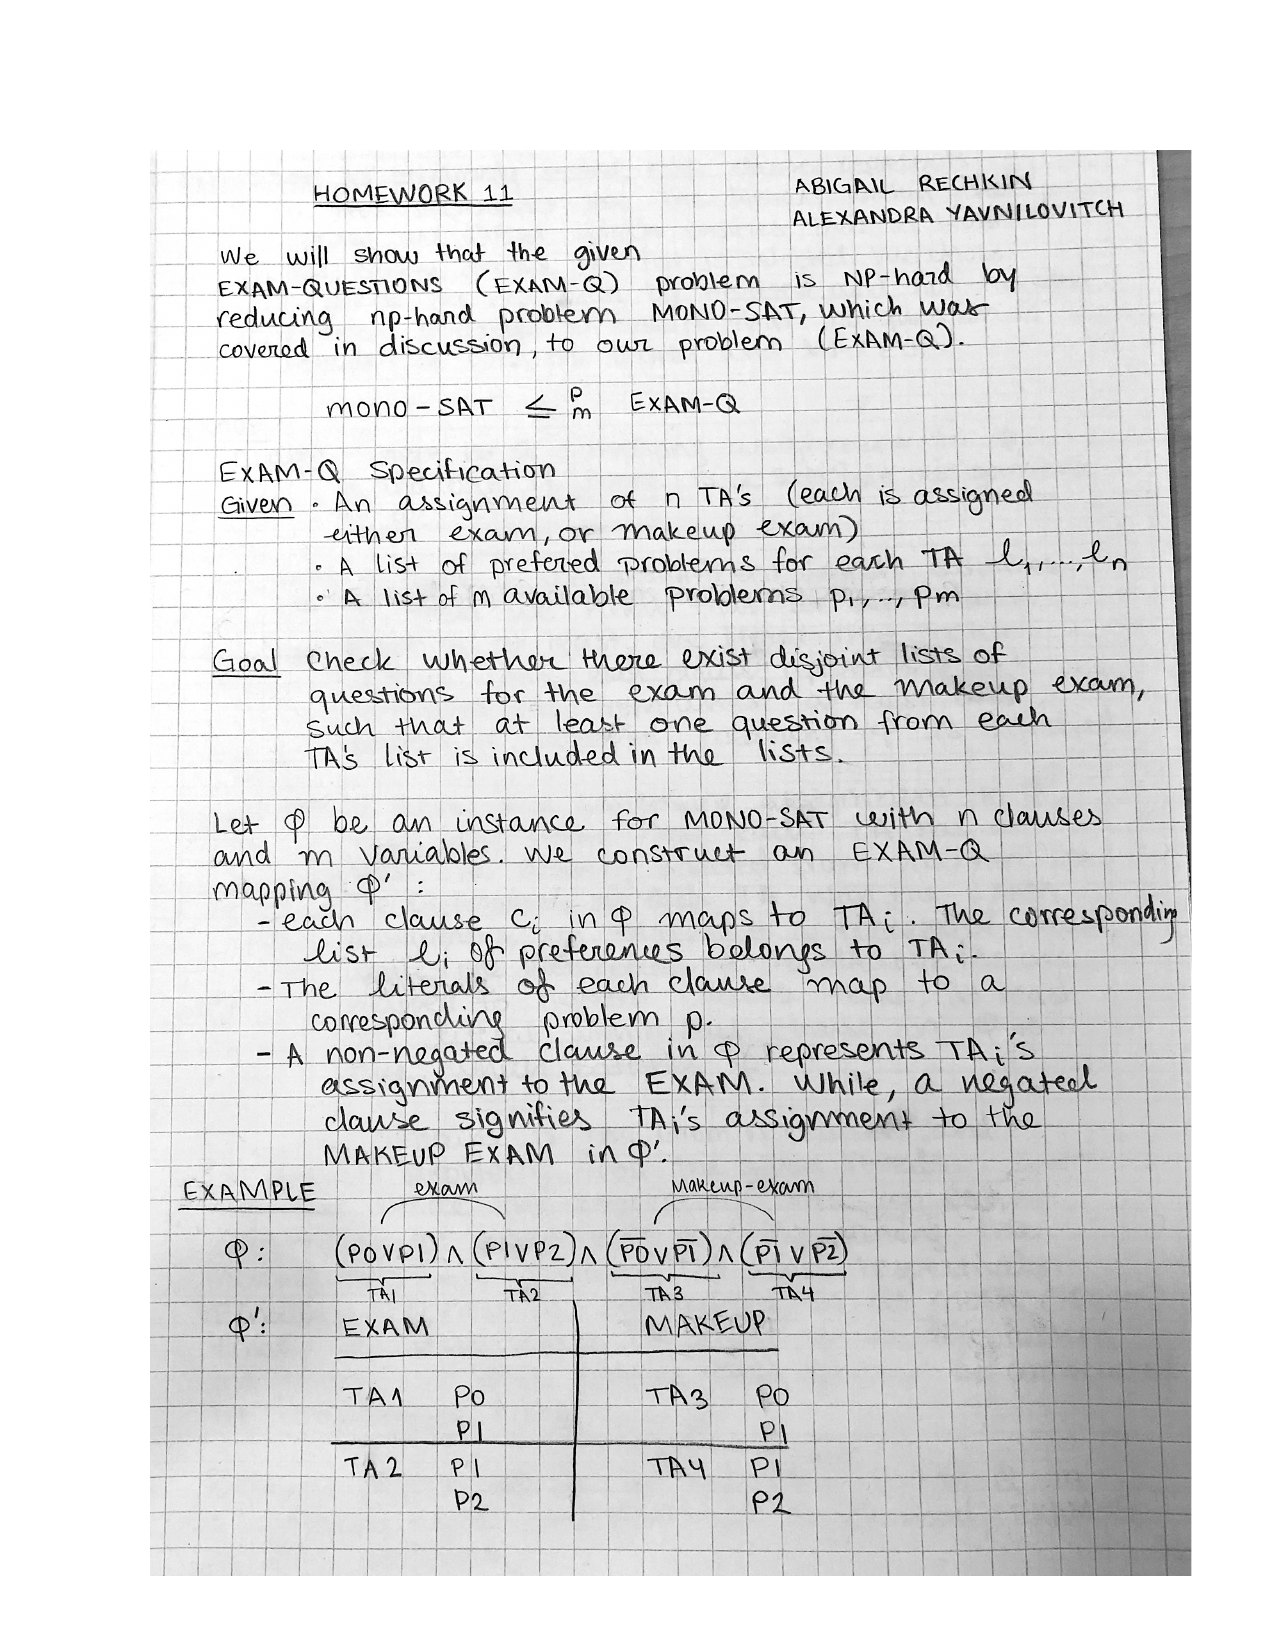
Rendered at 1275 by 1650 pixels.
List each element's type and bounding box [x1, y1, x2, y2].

picture [150, 150, 1192, 1576]
